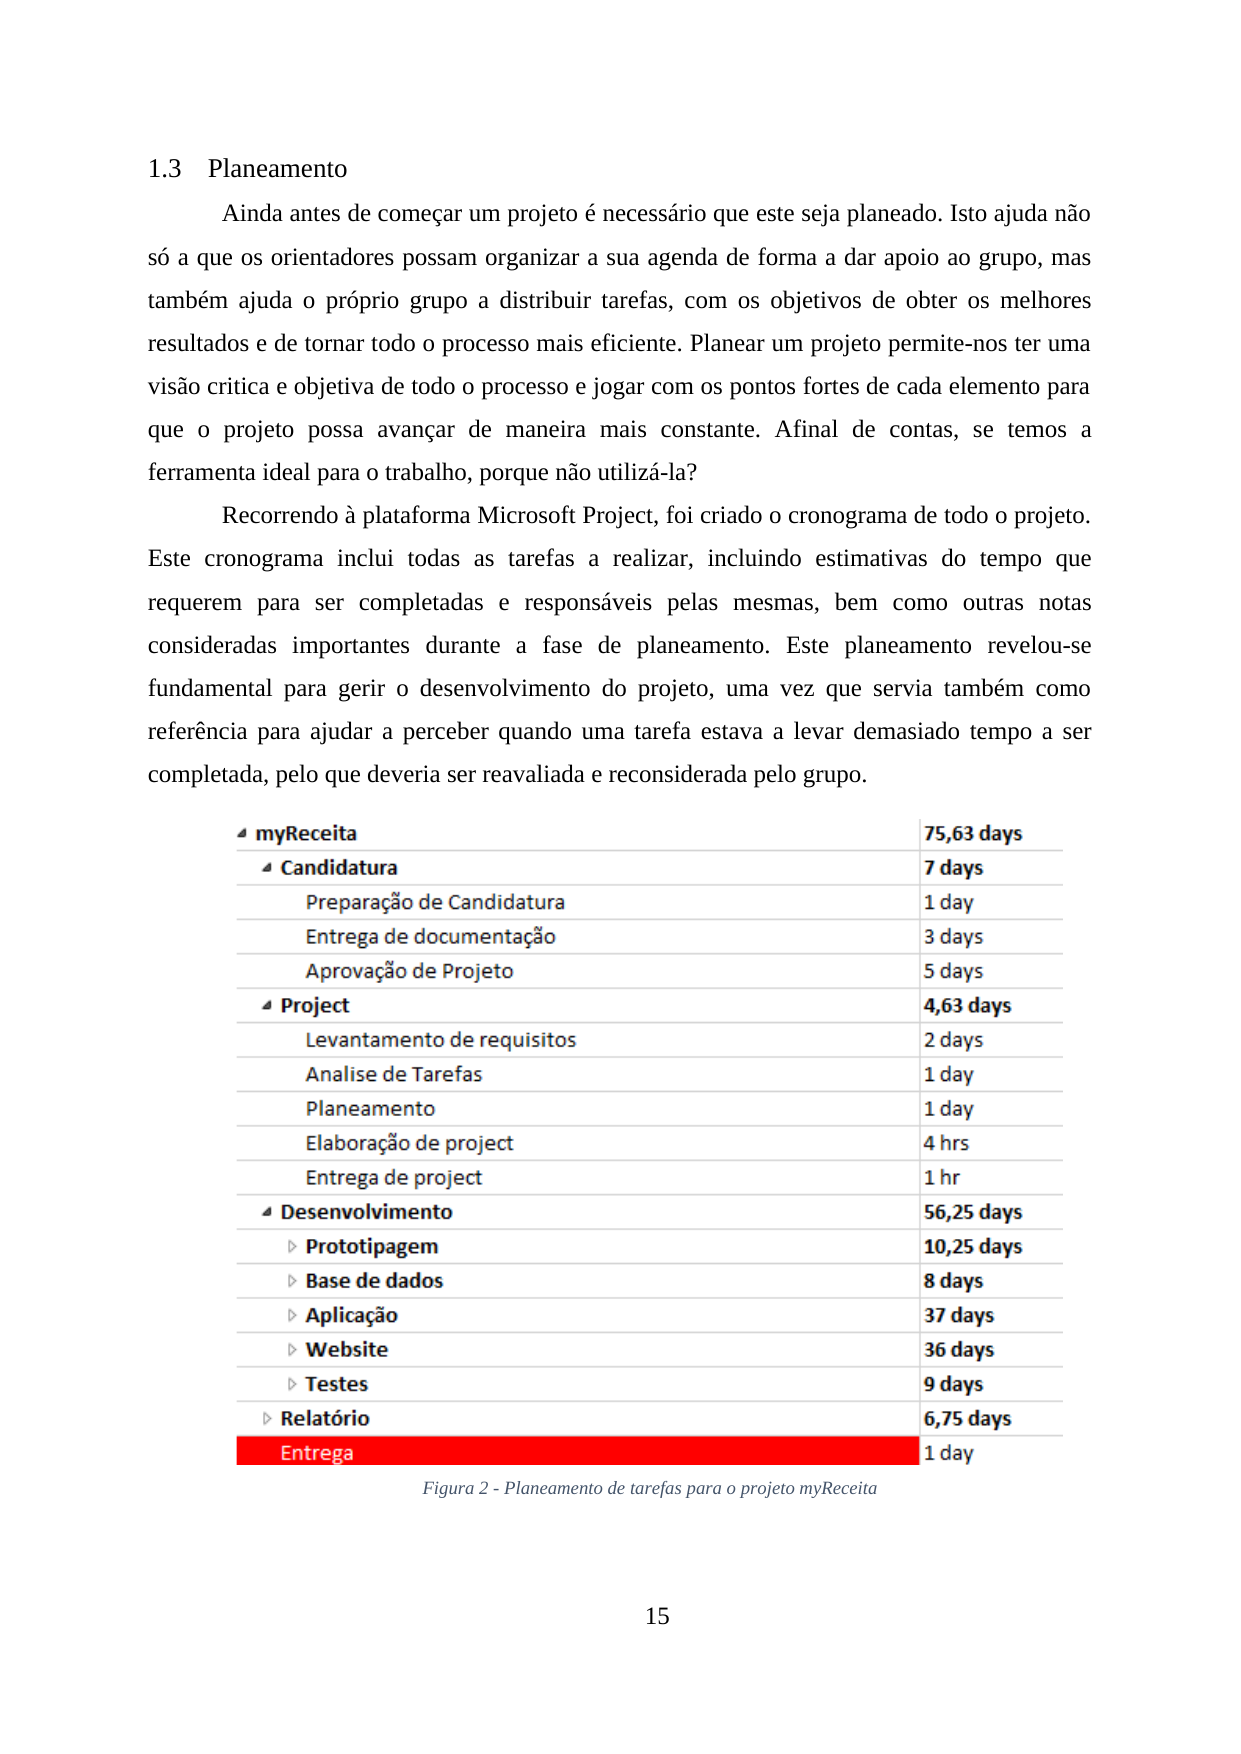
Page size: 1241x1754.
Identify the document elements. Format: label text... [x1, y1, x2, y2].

text Recorrendo à plataforma Microsoft Project, foi criado o cronograma de todo o projeto. Este cronograma inclui todas as tarefas a realizar, incluindo estimativas do tempo que requerem para ser completadas e responsáveis pelas mesmas, bem como outras notas consideradas importantes durante a fase de planeamento. Este planeamento revelou-se fundamental para gerir o desenvolvimento do projeto, uma vez que servia também como referência para ajudar a perceber quando uma tarefa estava a levar demasiado tempo a ser completada, pelo que deveria ser reavaliada e reconsiderada pelo grupo. [148, 500, 1092, 788]
picture [447, 947, 849, 1463]
text Ainda antes de começar um projeto é necessário que este seja planeado. Isto ajuda não só a que os orientadores possam organizar a sua agenda de forma a dar apoio ao grupo, mas também ajuda o próprio grupo a distribuir tarefas, com os objetivos de obter os melhores resultados e de tornar todo o processo mais eficiente. Planear um projeto permite-nos ter uma visão critica e objetiva de todo o processo e jogar com os pontos fortes de cada elemento para que o projeto possa avançar de maneira mais constante. Afinal de contas, se temos a ferramenta ideal para o trabalho, porque não utilizá-la? [148, 198, 1092, 486]
subtitle Planeamento [148, 152, 1092, 183]
